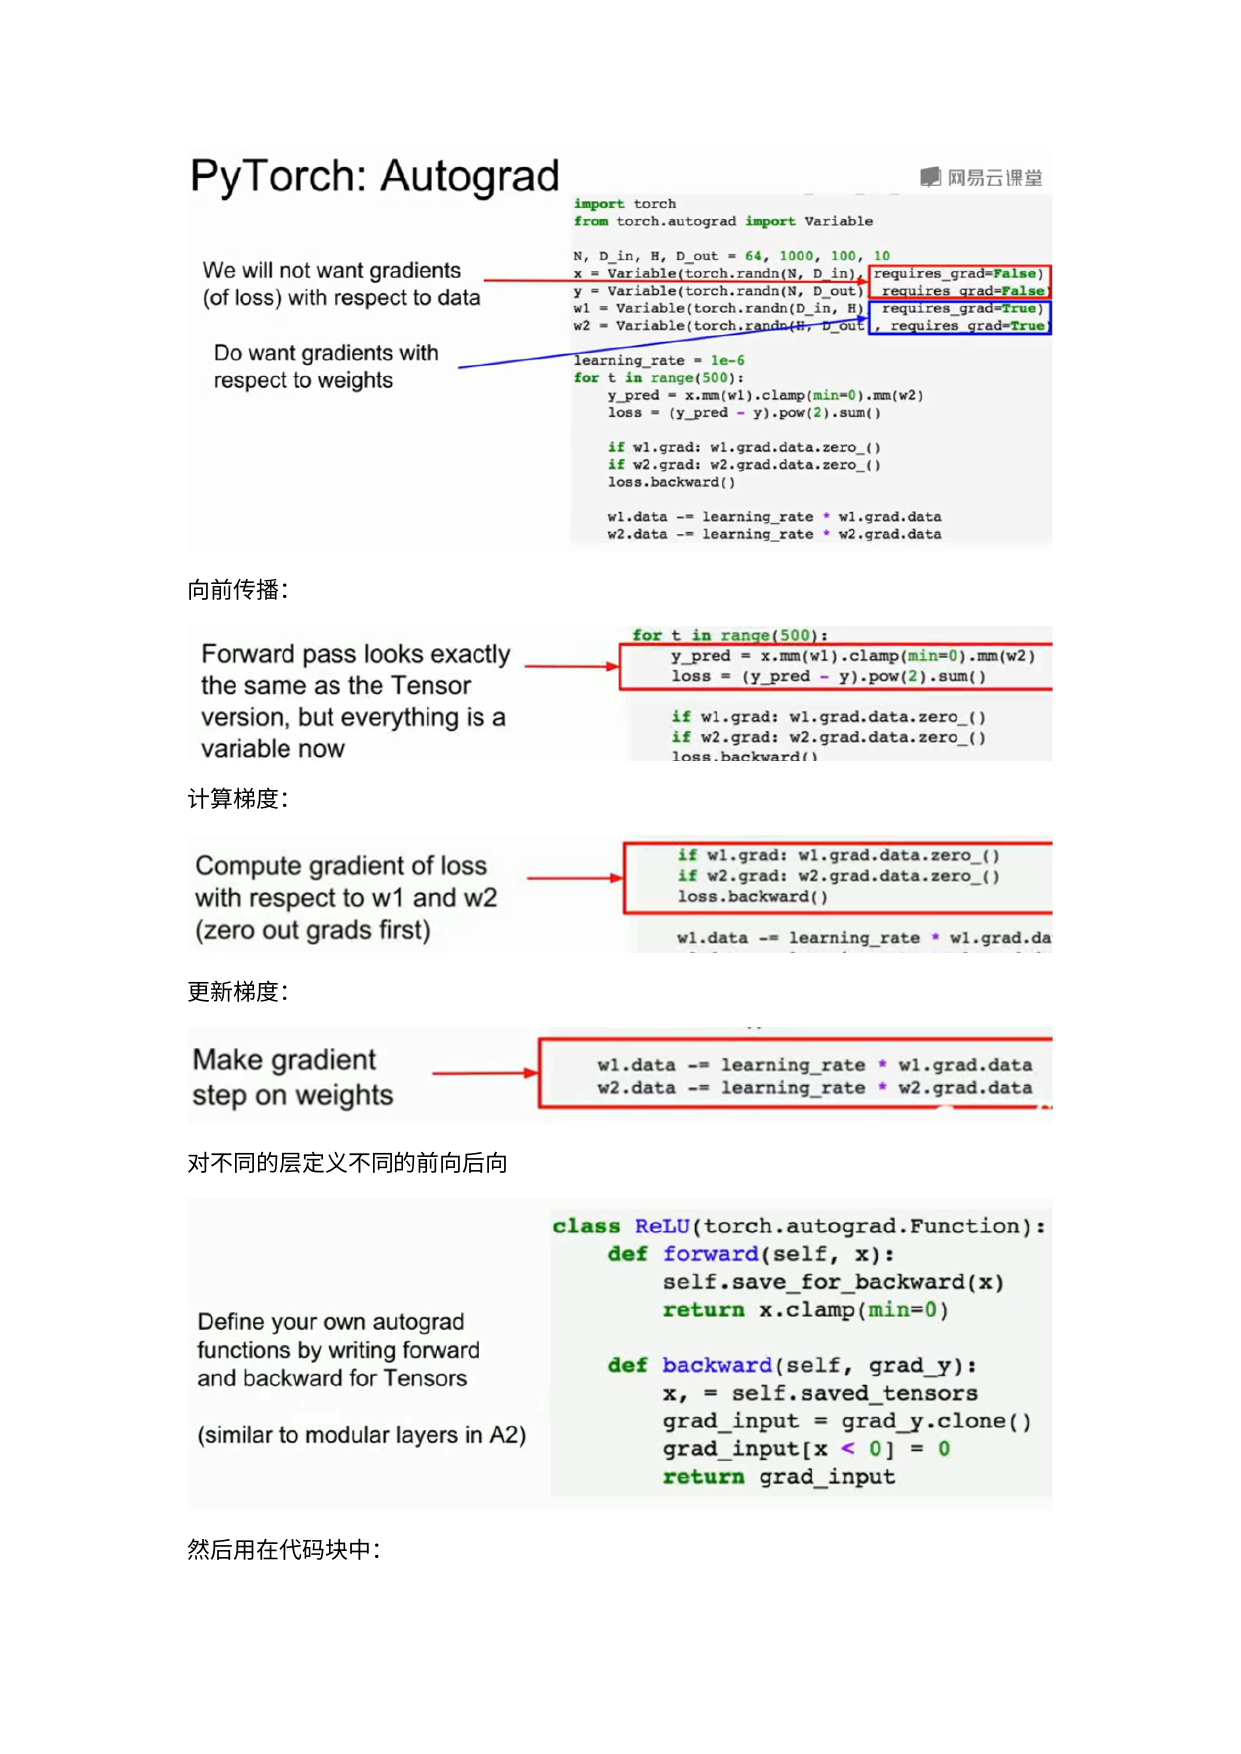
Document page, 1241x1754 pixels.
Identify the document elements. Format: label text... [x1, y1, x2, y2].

picture [187, 150, 1053, 552]
picture [187, 626, 1053, 761]
text 计算梯度： [187, 781, 1053, 814]
text 向前传播： [187, 572, 1053, 605]
picture [187, 1198, 1053, 1511]
text 对不同的层定义不同的前向后向 [187, 1144, 1053, 1178]
text 然后用在代码块中： [187, 1532, 1053, 1565]
picture [187, 1027, 1053, 1124]
picture [187, 835, 1053, 953]
text 更新梯度： [187, 973, 1053, 1007]
